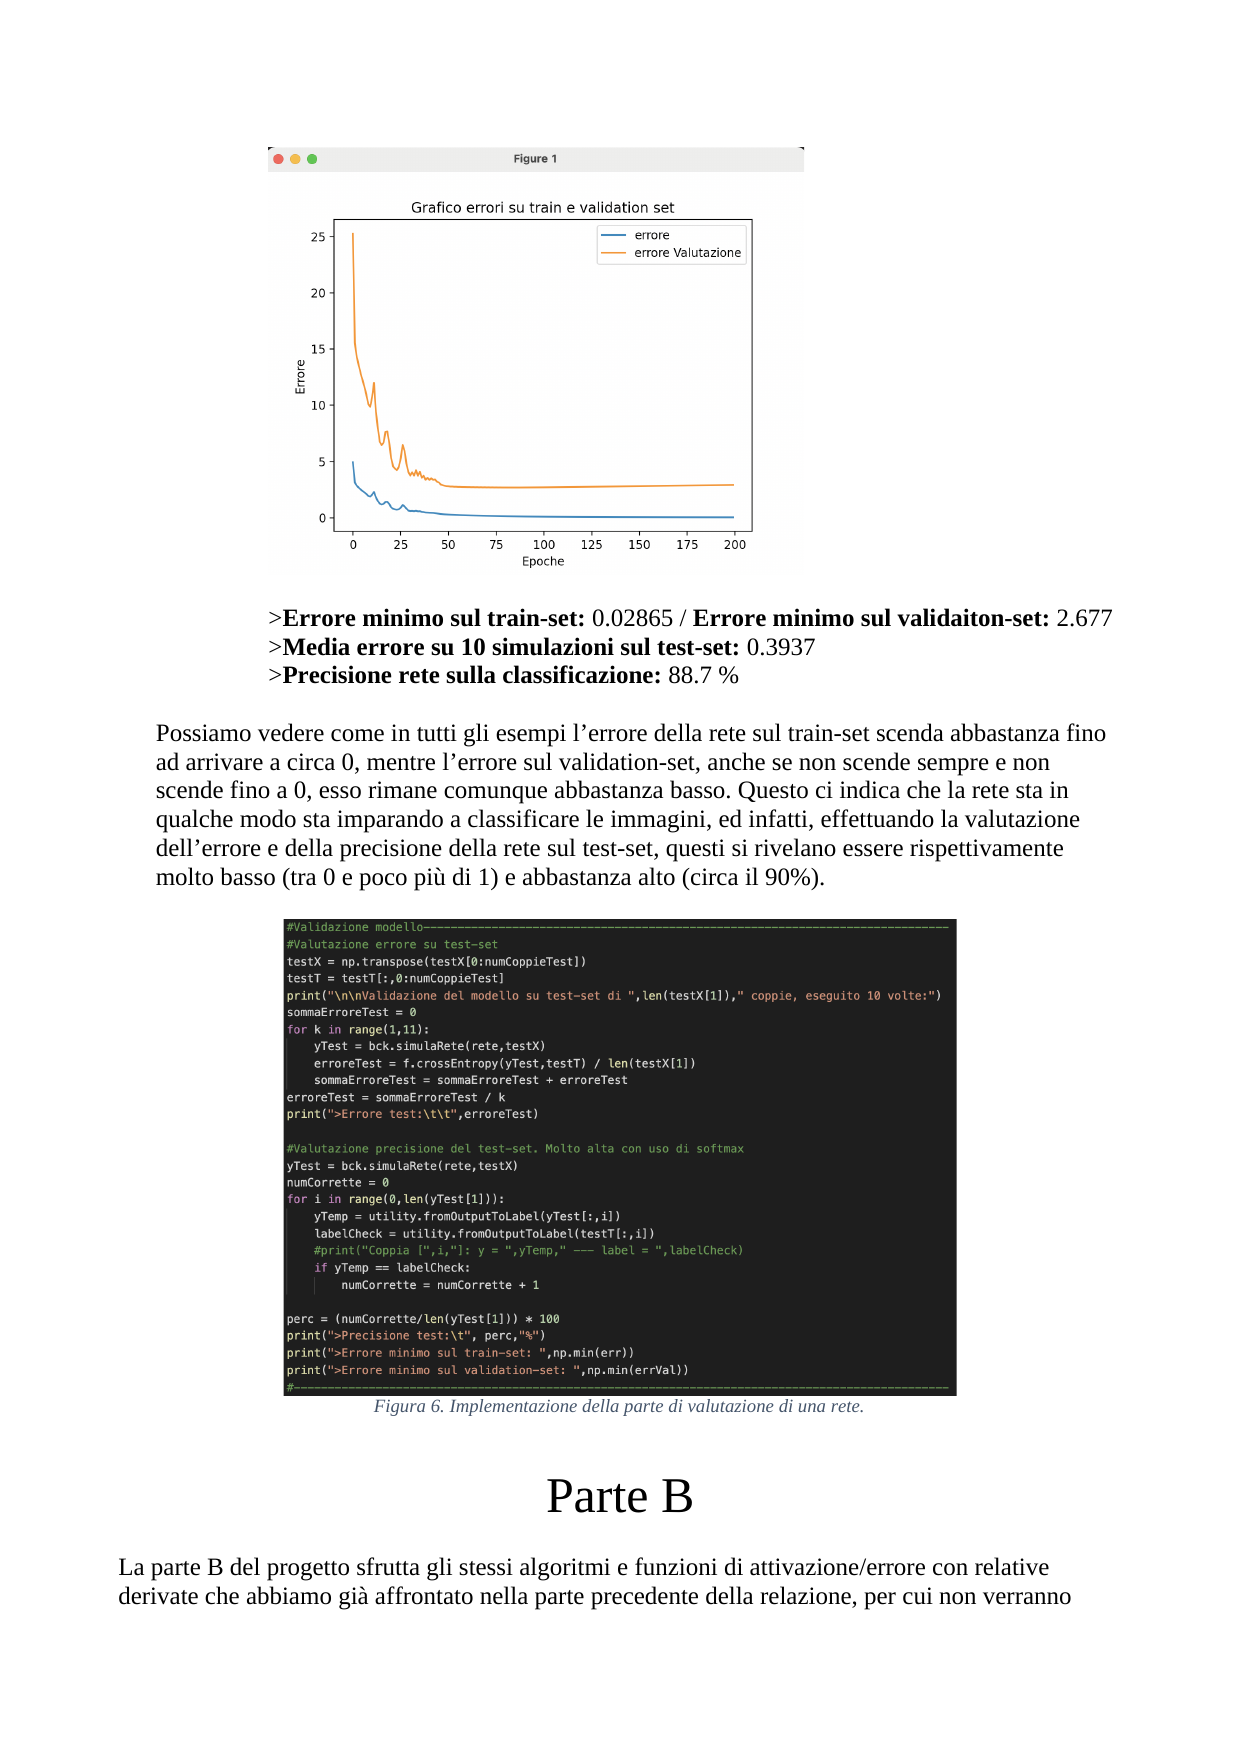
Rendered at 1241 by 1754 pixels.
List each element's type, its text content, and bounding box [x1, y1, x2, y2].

text Possiamo vedere come in tutti gli esempi l’errore della rete sul train-set scenda abbastanza fino ad arrivare a circa 0, mentre l’errore sul validation-set, anche se non scende sempre e non scende fino a 0, esso rimane comunque abbastanza basso. Questo ci indica che la rete sta in qualche modo sta imparando a classificare le immagini, ed infatti, effettuando la valutazione dell’errore e della precisione della rete sul test-set, questi si rivelano essere rispettivamente molto basso (tra 0 e poco più di 1) e abbastanza alto (circa il 90%). [156, 718, 1122, 890]
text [118, 1552, 1122, 1610]
list >Precisione rete sulla classificazione: 88.7 % [268, 660, 1122, 689]
list >Errore minimo sul train-set: 0.02865 / Errore minimo sul validaiton-set: 2.677 [268, 603, 1122, 632]
list >Media errore su 10 simulazioni sul test-set: 0.3937 [268, 632, 1122, 660]
picture [268, 147, 805, 575]
picture [283, 919, 957, 1396]
text Parte B [118, 1466, 1122, 1524]
text Figura 6. Implementazione della parte di valutazione di una rete. [118, 1395, 1122, 1417]
